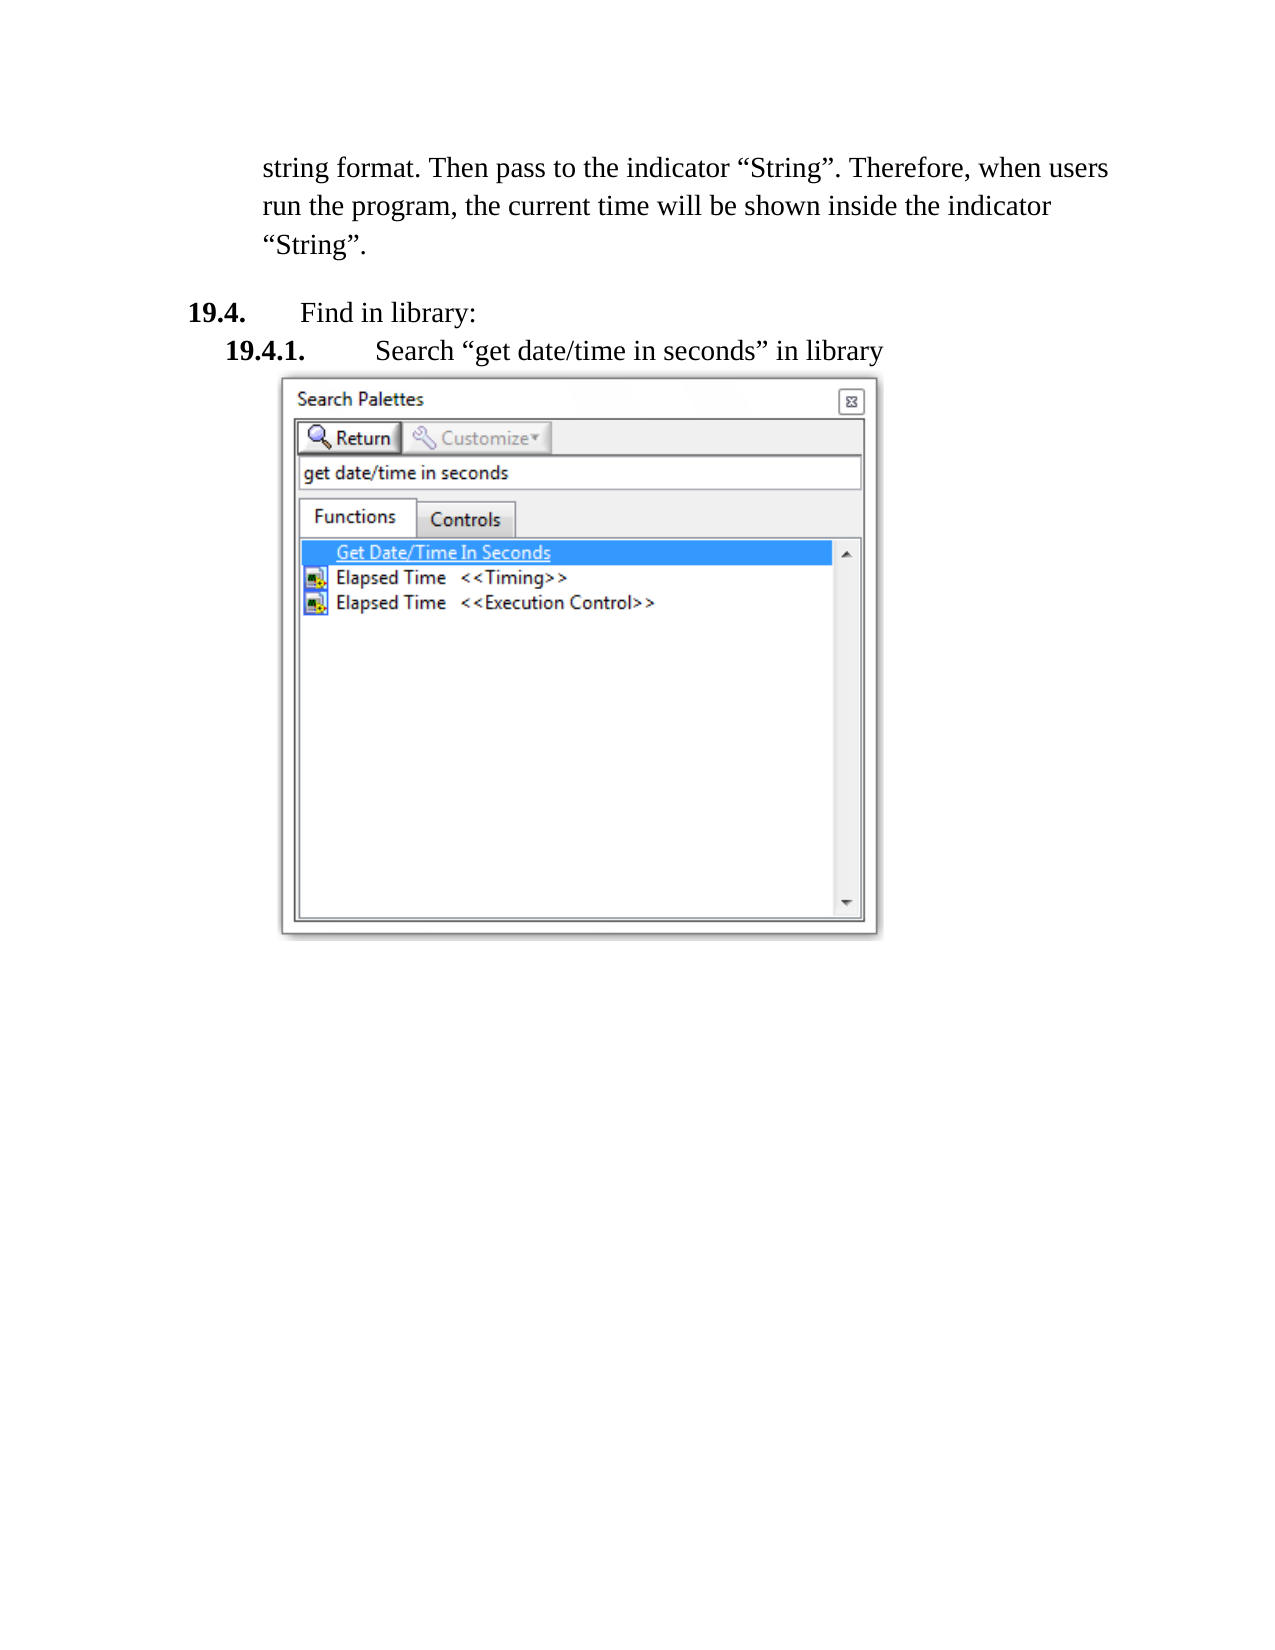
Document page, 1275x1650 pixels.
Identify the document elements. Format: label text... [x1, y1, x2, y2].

list Find in library: [187, 295, 1125, 328]
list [262, 150, 1125, 291]
picture [277, 370, 884, 941]
